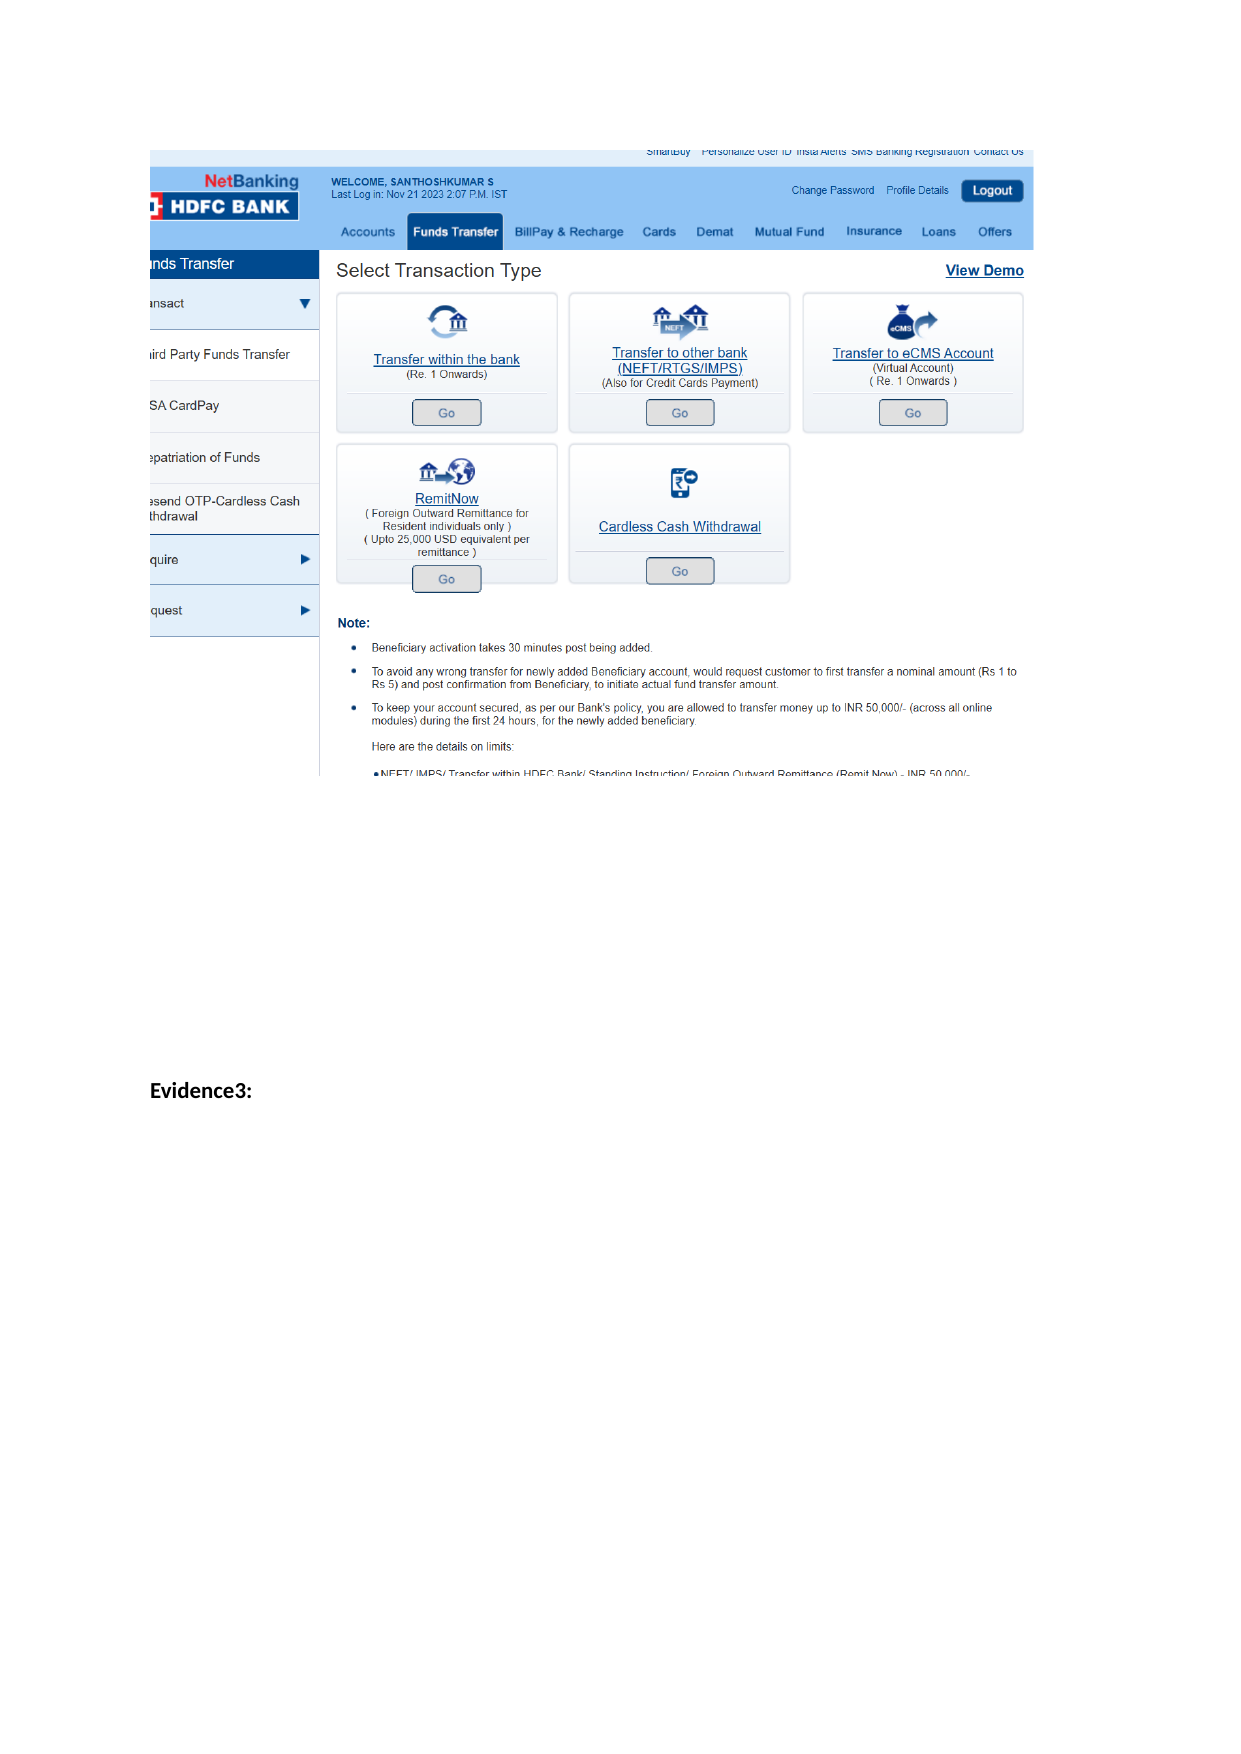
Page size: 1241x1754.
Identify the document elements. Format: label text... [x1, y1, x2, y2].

picture [150, 150, 1091, 776]
text Evidence3: [150, 1076, 1090, 1104]
